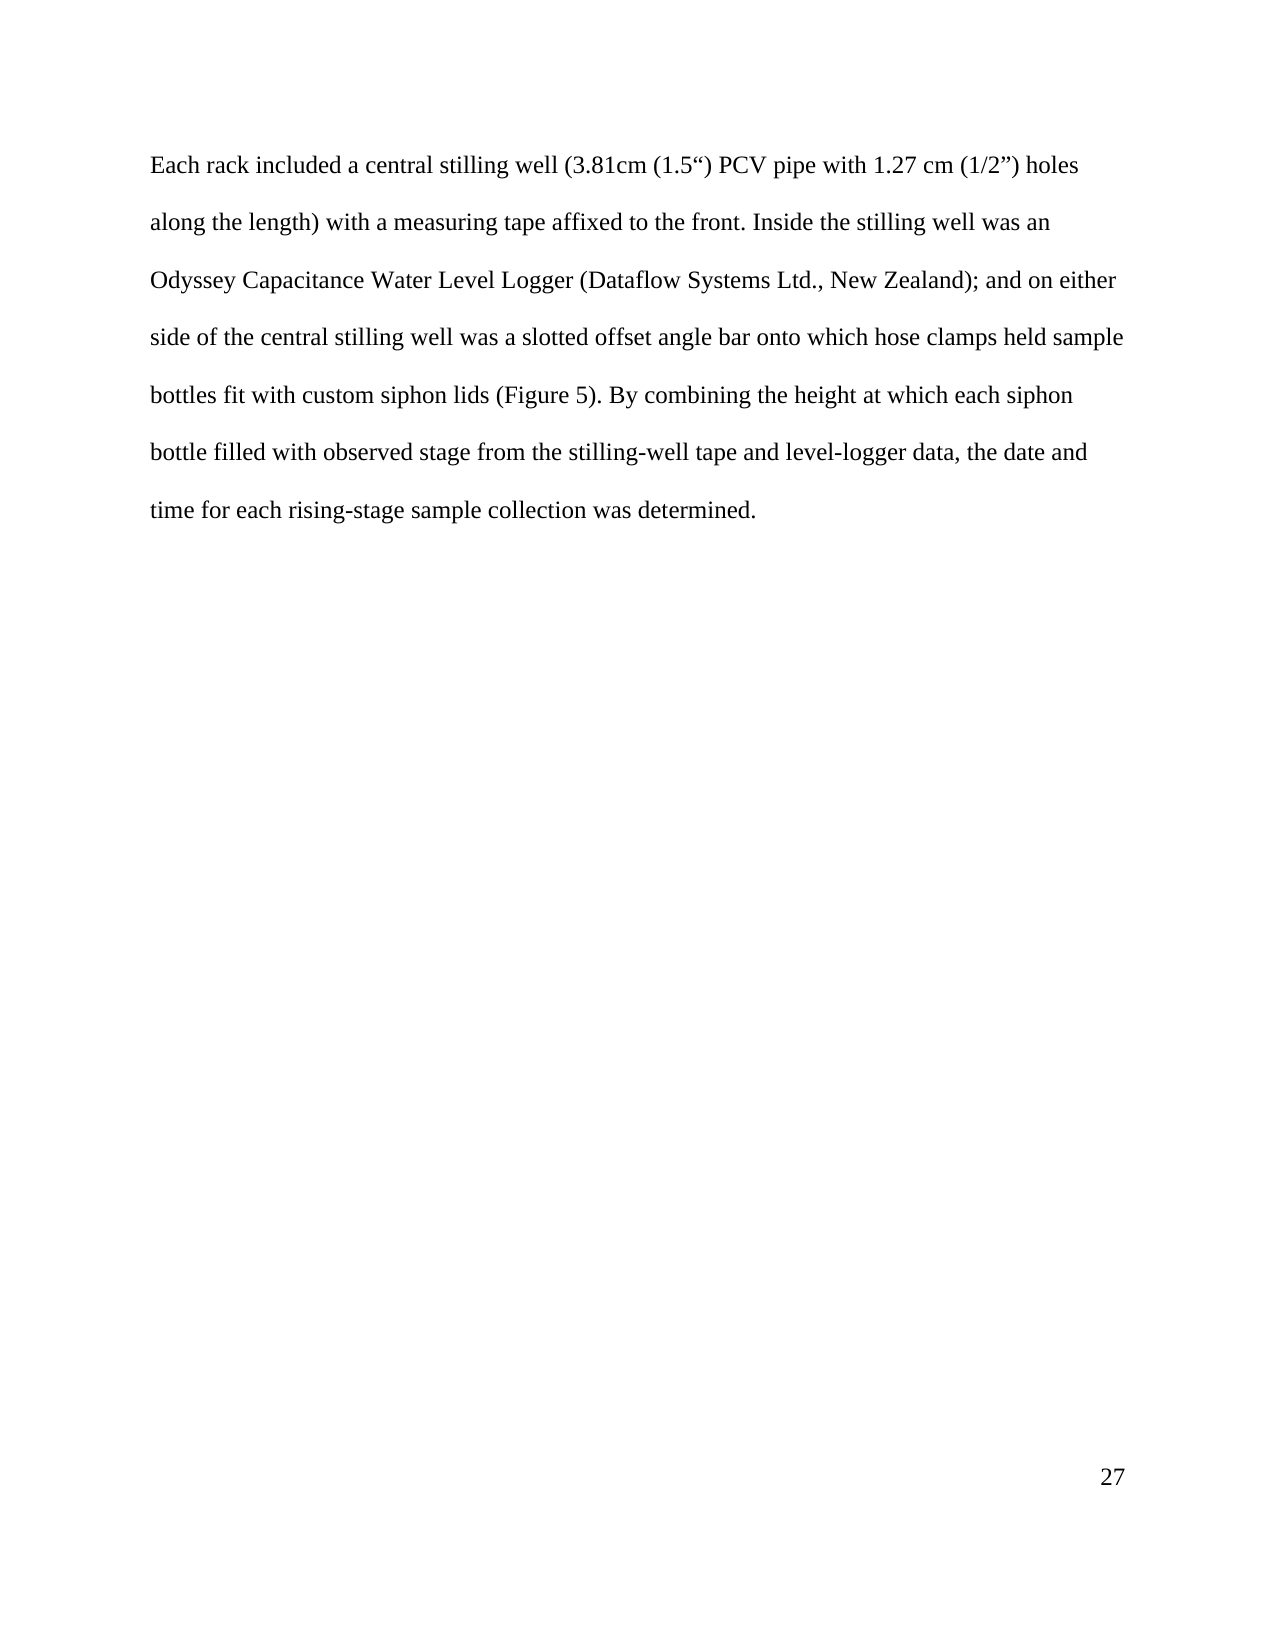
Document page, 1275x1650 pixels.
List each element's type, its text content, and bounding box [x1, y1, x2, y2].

text Each rack included a central stilling well (3.81cm (1.5“) PCV pipe with 1.27 cm (1/2”) holes along the length) with a measuring tape affixed to the front. Inside the stilling well was an Odyssey Capacitance Water Level Logger (Dataflow Systems Ltd., New Zealand); and on either side of the central stilling well was a slotted offset angle bar onto which hose clamps held sample bottles fit with custom siphon lids (Figure 5). By combining the height at which each siphon bottle filled with observed stage from the stilling-well tape and level-logger data, the date and time for each rising-stage sample collection was determined. [150, 150, 1125, 524]
